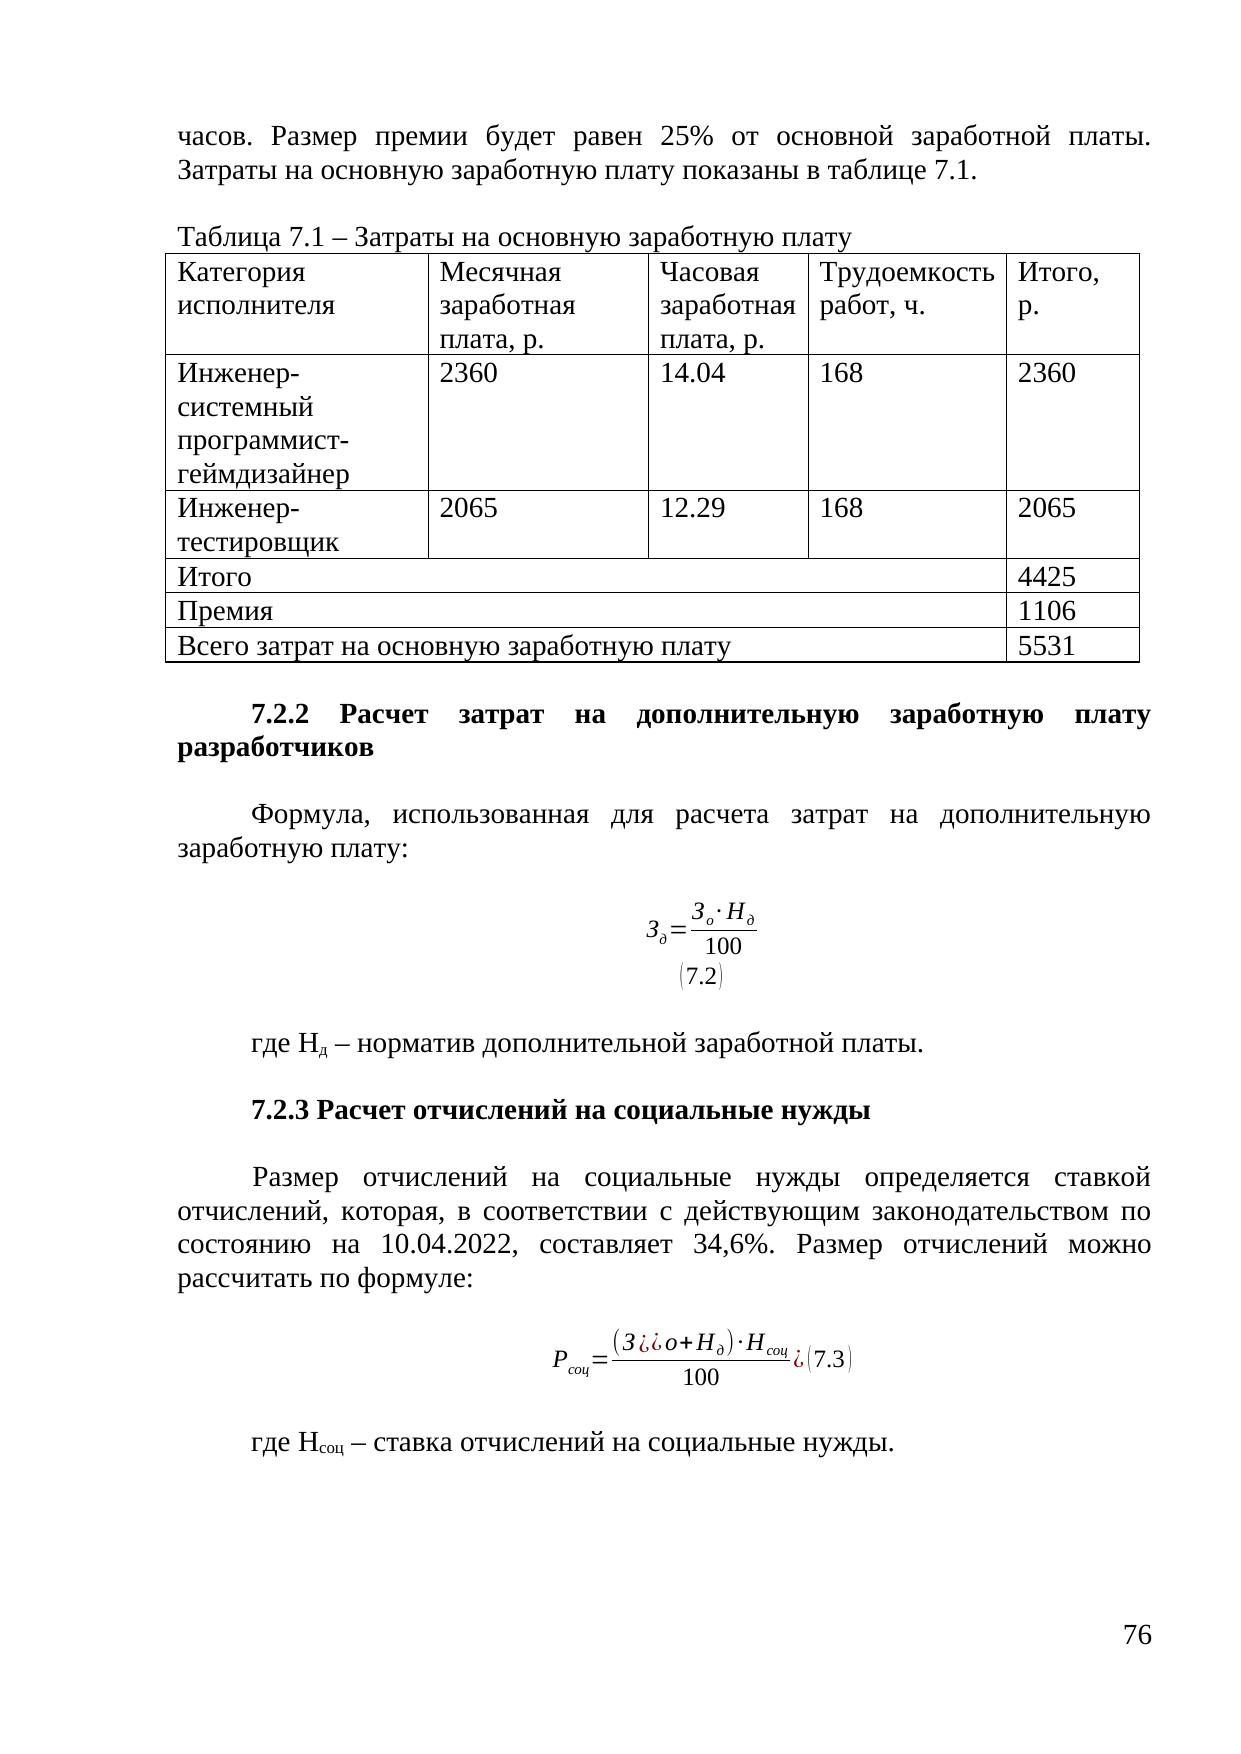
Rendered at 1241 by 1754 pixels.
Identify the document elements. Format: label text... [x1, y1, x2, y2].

table_header Месячная заработная плата, р. [429, 254, 648, 354]
text 7.2.2 Расчет затрат на дополнительную заработную плату разработчиков [177, 696, 1152, 763]
text Формула, использованная для расчета затрат на дополнительную заработную плату: [177, 797, 1152, 864]
table_cell Всего затрат на основную заработную плату [166, 628, 1006, 661]
table_cell 14.04 [649, 355, 808, 489]
table_cell 4425 [1007, 559, 1139, 592]
table_cell 5531 [1007, 628, 1139, 661]
table_cell 2065 [429, 491, 648, 558]
table_cell Итого [166, 559, 1006, 592]
text 7.2.3 Расчет отчислений на социальные нужды [177, 1092, 1152, 1126]
table_cell 168 [809, 491, 1006, 558]
table_cell Инженер-тестировщик [166, 491, 428, 558]
table_cell 2360 [1007, 355, 1139, 489]
table_cell 2360 [429, 355, 648, 489]
table_cell Премия [166, 593, 1006, 627]
table_header Трудоемкость работ, ч. [809, 254, 1006, 354]
text Размер отчислений на социальные нужды определяется ставкой отчислений, которая, в соответствии с действующим законодательством по состоянию на 10.04.2022, составляет 34,6%. Размер отчислений можно рассчитать по формуле: [177, 1159, 1152, 1294]
table_cell Инженер-системный программист-геймдизайнер [166, 355, 428, 489]
table_header Категория исполнителя [166, 254, 428, 354]
text где Нсоц – ставка отчислений на социальные нужды. [177, 1424, 1152, 1458]
table_cell 2065 [1007, 491, 1139, 558]
table_header Итого, р. [1007, 254, 1139, 354]
table_cell 12.29 [649, 491, 808, 558]
table_cell 1106 [1007, 593, 1139, 627]
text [177, 118, 1152, 186]
table_cell 168 [809, 355, 1006, 489]
text Таблица 7.1 – Затраты на основную заработную плату [177, 219, 1152, 253]
text где Нд – норматив дополнительной заработной платы. [177, 1025, 1152, 1059]
table_header Часовая заработная плата, р. [649, 254, 808, 354]
